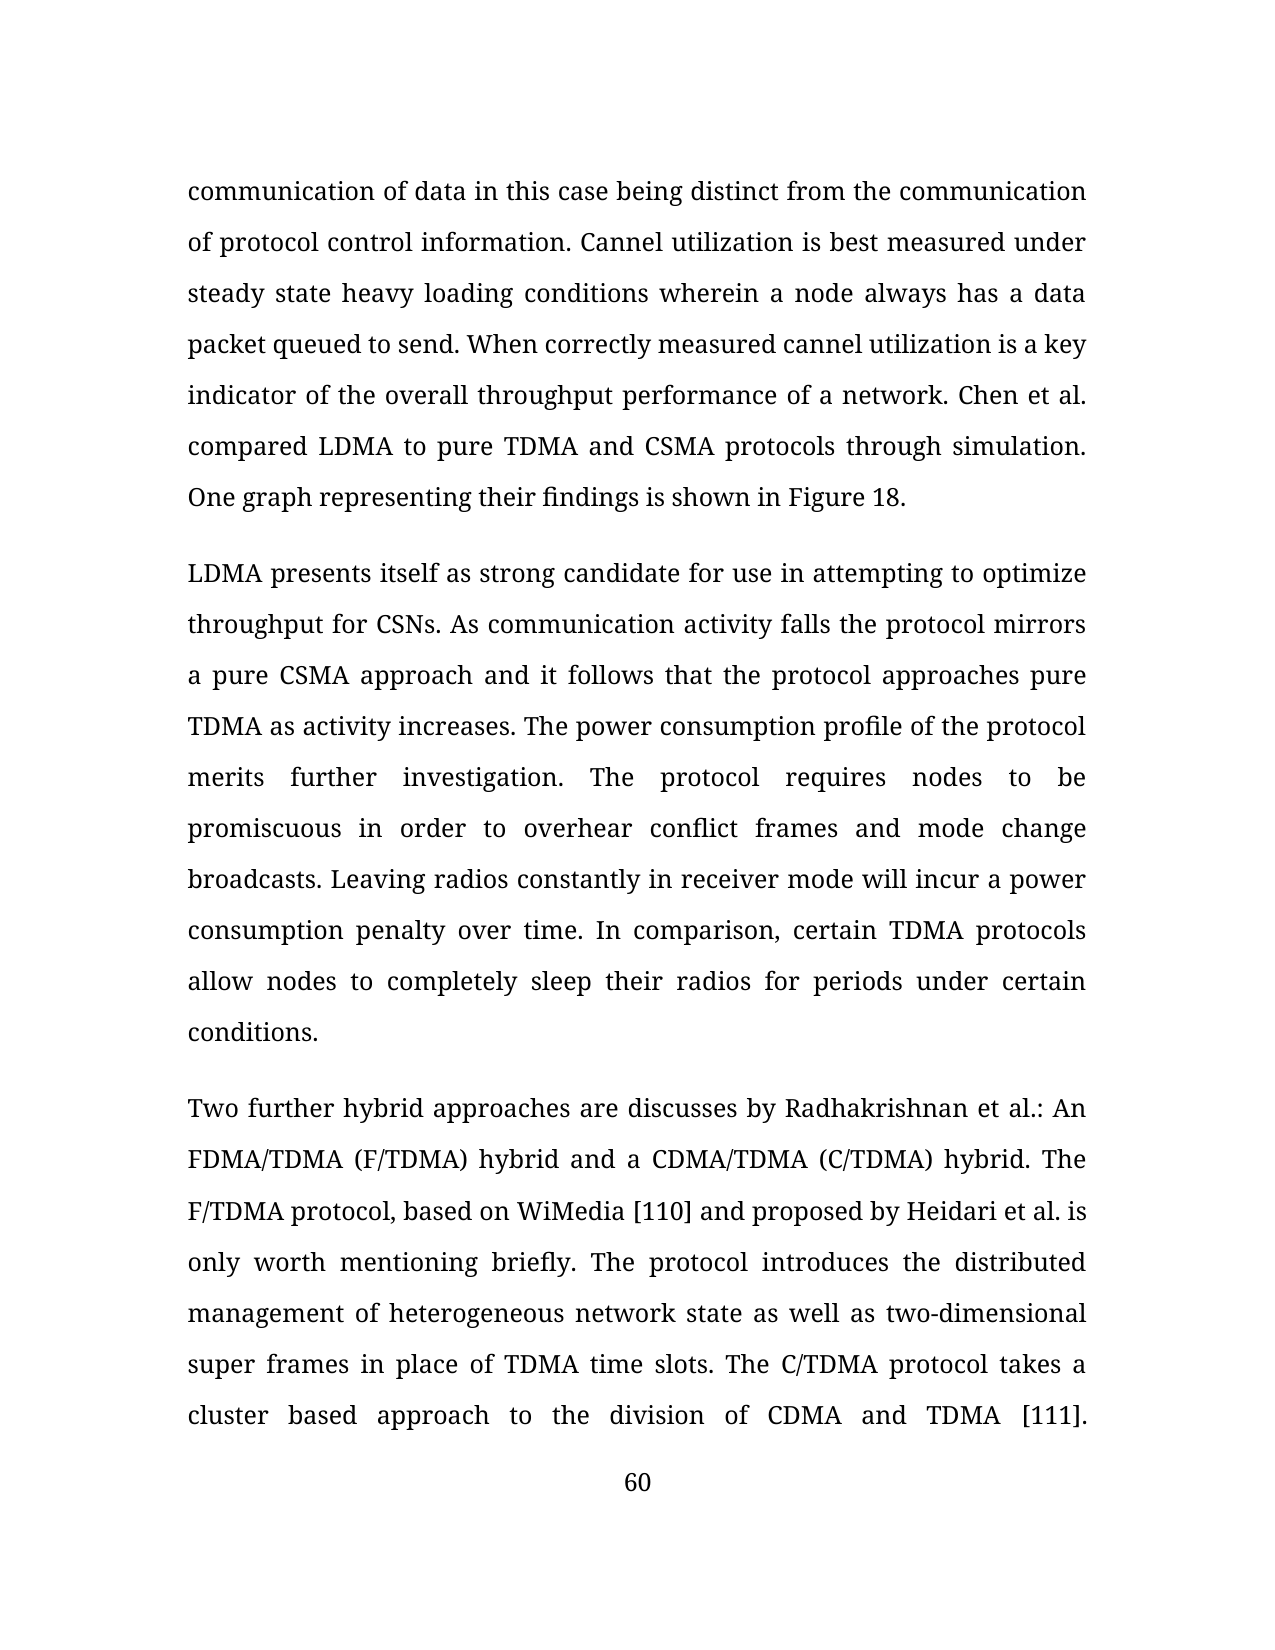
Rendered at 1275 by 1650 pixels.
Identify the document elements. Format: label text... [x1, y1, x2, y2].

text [187, 173, 1087, 514]
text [187, 1091, 1087, 1431]
text LDMA presents itself as strong candidate for use in attempting to optimize throughput for CSNs. As communication activity falls the protocol mirrors a pure CSMA approach and it follows that the protocol approaches pure TDMA as activity increases. The power consumption profile of the protocol merits further investigation. The protocol requires nodes to be promiscuous in order to overhear conflict frames and mode change broadcasts. Leaving radios constantly in receiver mode will incur a power consumption penalty over time. In comparison, certain TDMA protocols allow nodes to completely sleep their radios for periods under certain conditions. [187, 556, 1087, 1049]
